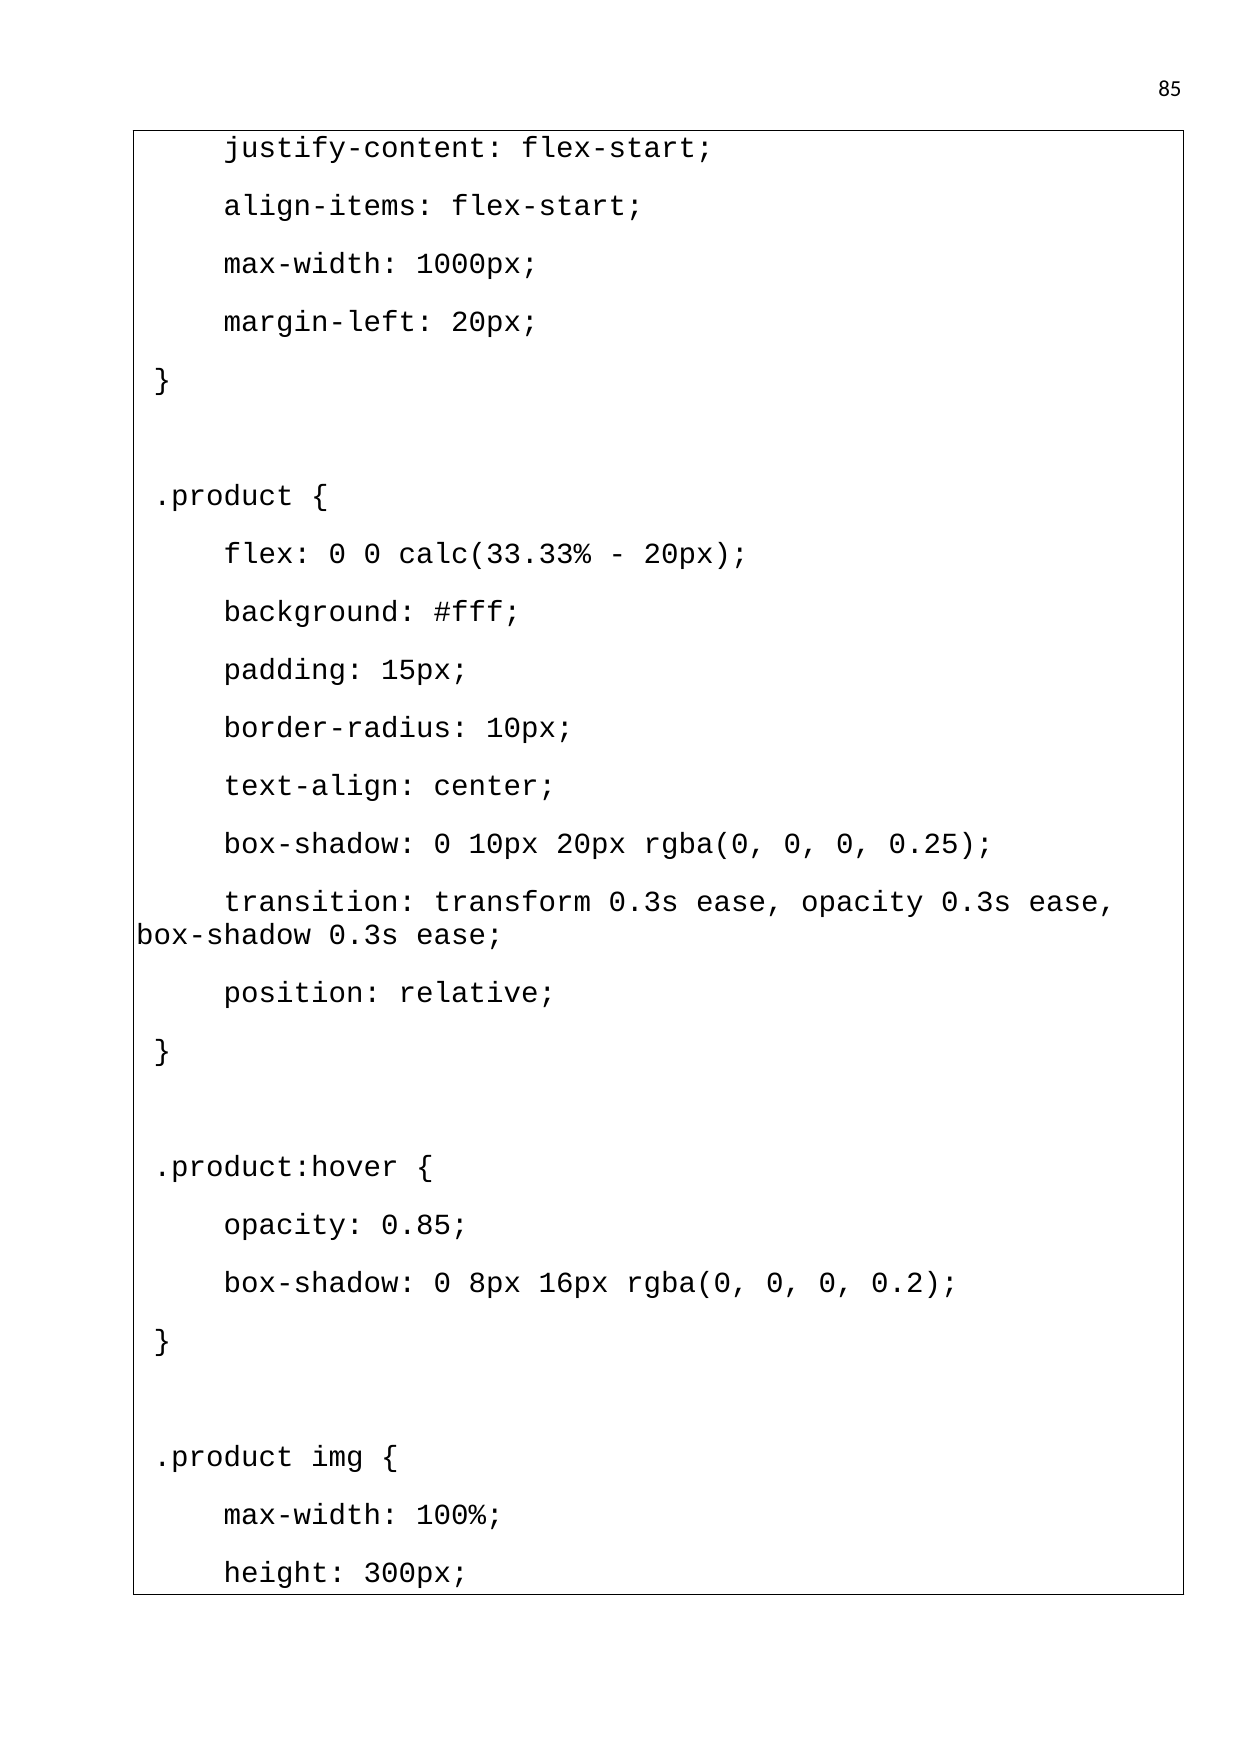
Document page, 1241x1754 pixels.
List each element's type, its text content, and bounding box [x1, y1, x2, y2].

text height: 300px; [134, 1555, 1183, 1594]
text margin-left: 20px; [134, 304, 1183, 340]
text box-shadow: 0 8px 16px rgba(0, 0, 0, 0.2); [134, 1265, 1183, 1301]
text position: relative; [134, 975, 1183, 1011]
text background: #fff; [134, 594, 1183, 630]
text .product img { [134, 1439, 1183, 1476]
text padding: 15px; [134, 652, 1183, 688]
text max-width: 100%; [134, 1497, 1183, 1533]
text text-align: center; [134, 768, 1183, 804]
text .product:hover { [134, 1149, 1183, 1185]
text opacity: 0.85; [134, 1207, 1183, 1243]
text } [134, 1033, 1183, 1069]
text justify-content: flex-start; [134, 131, 1183, 166]
text } [134, 1323, 1183, 1359]
text box-shadow: 0 10px 20px rgba(0, 0, 0, 0.25); [134, 826, 1183, 862]
text } [134, 362, 1183, 398]
text .product { [134, 478, 1183, 514]
text align-items: flex-start; [134, 188, 1183, 224]
text max-width: 1000px; [134, 246, 1183, 282]
text border-radius: 10px; [134, 710, 1183, 746]
text flex: 0 0 calc(33.33% - 20px); [134, 536, 1183, 572]
text transition: transform 0.3s ease, opacity 0.3s ease, box-shadow 0.3s ease; [134, 884, 1183, 953]
